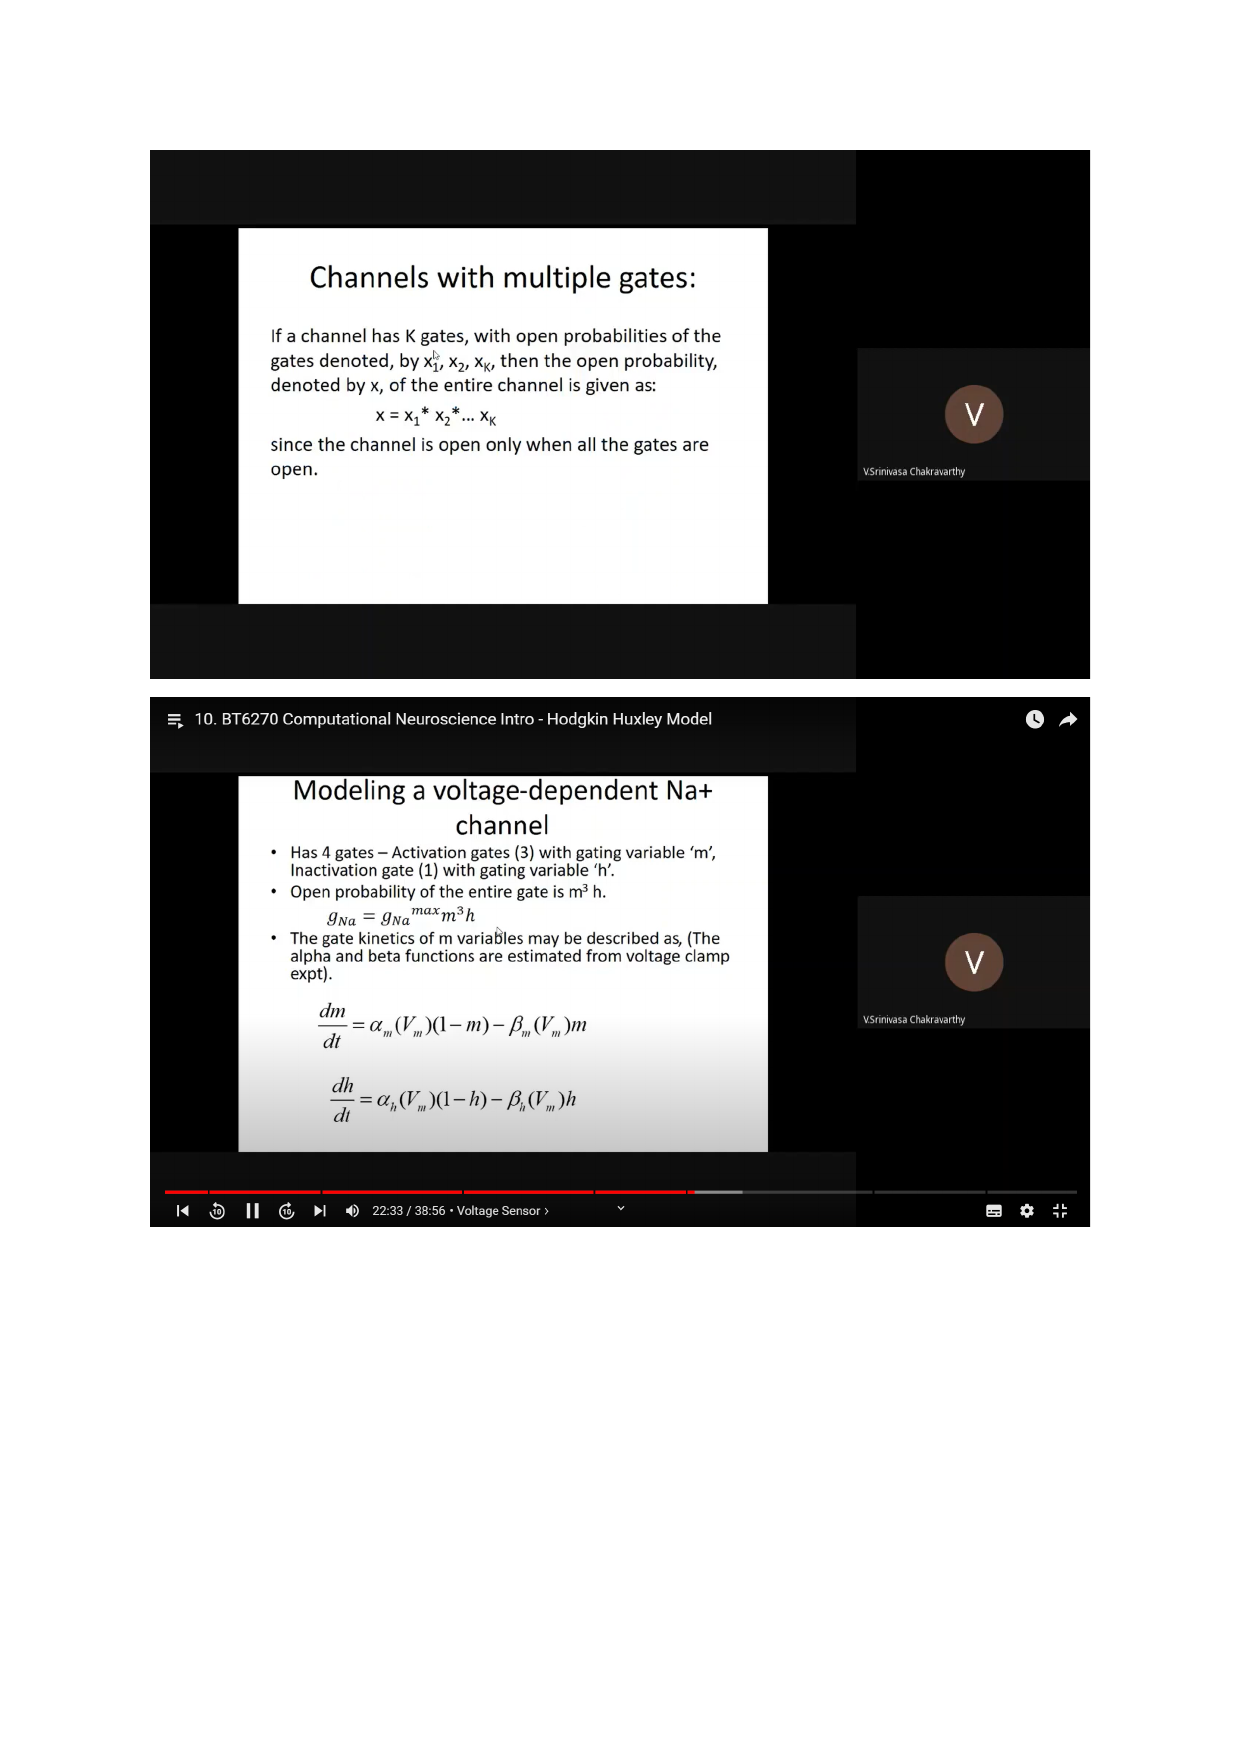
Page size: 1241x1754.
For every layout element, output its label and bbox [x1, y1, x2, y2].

picture [150, 150, 1091, 679]
picture [150, 697, 1091, 1227]
